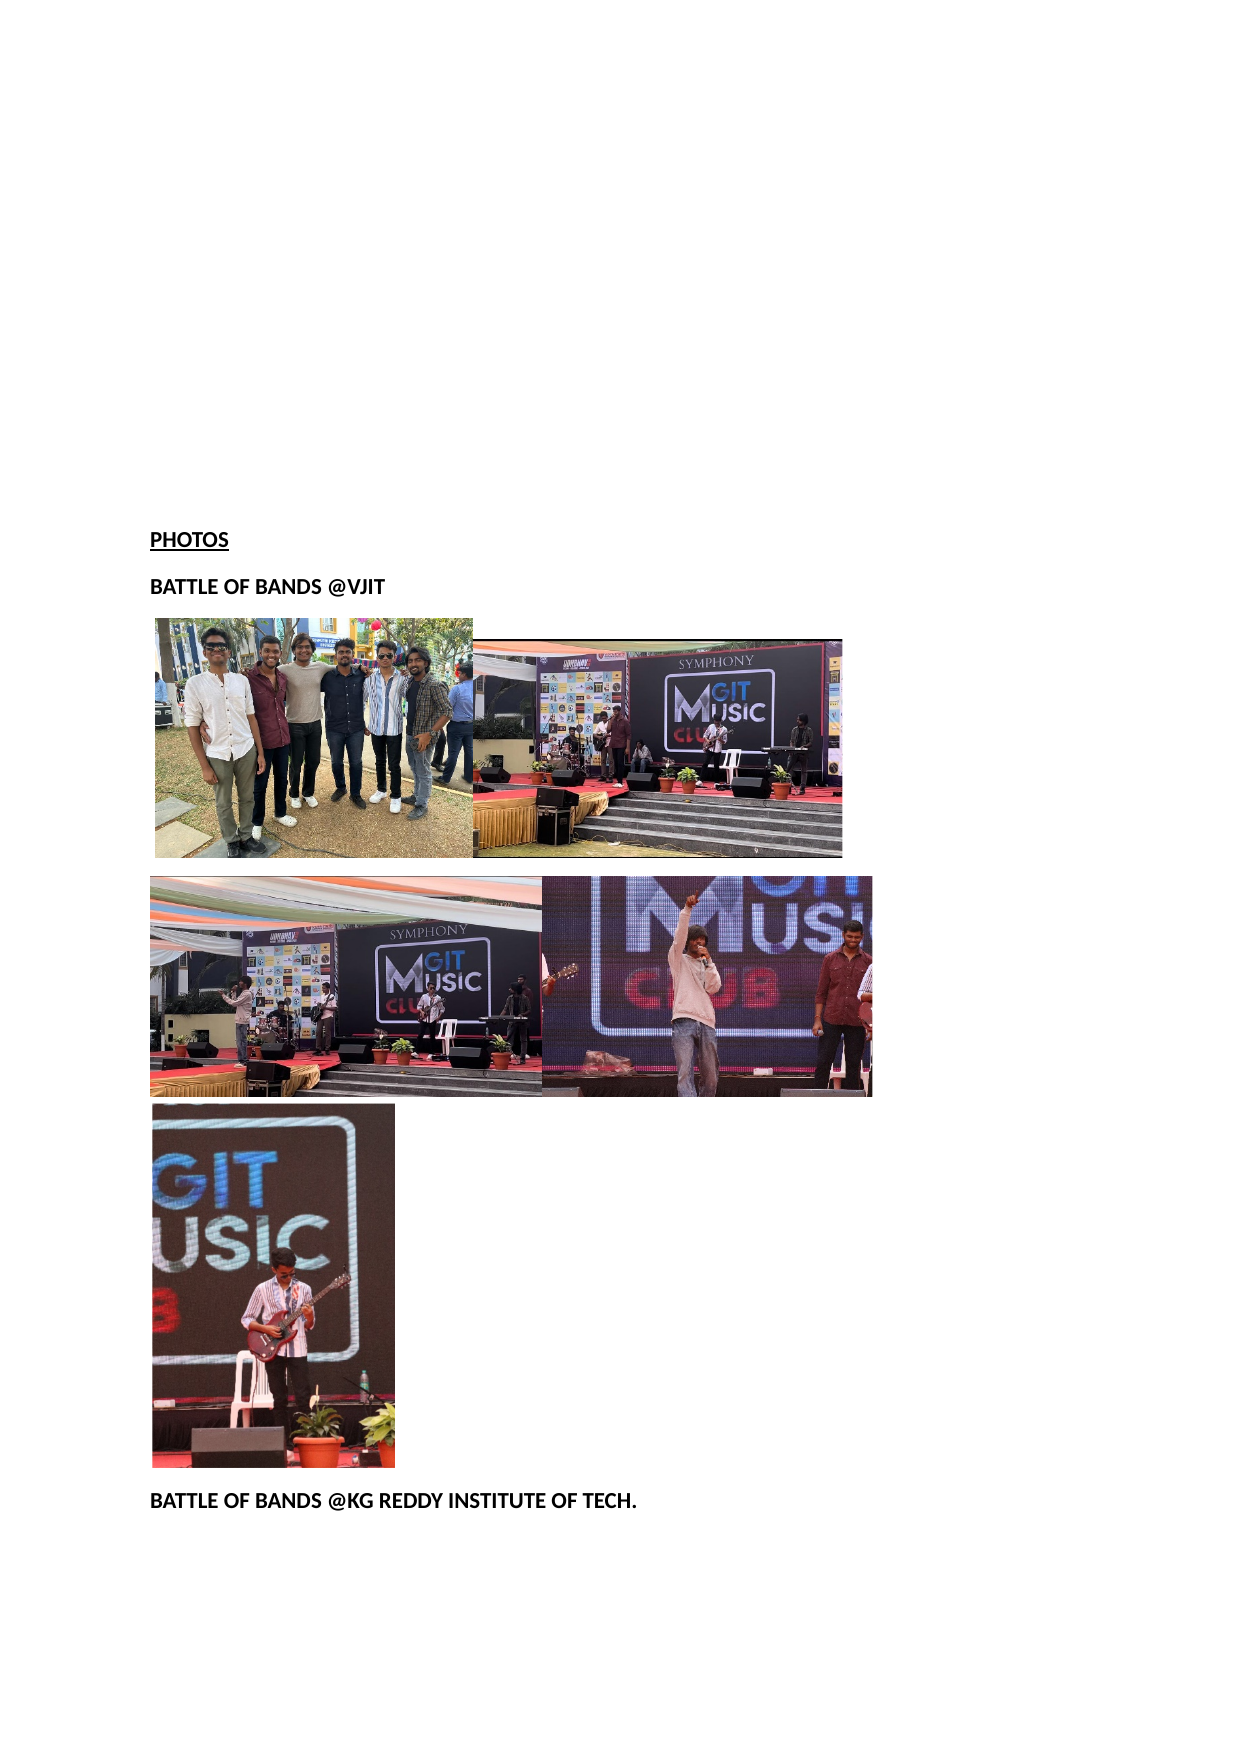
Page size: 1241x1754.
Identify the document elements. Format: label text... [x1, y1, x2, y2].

picture [155, 618, 843, 858]
picture [150, 876, 873, 1097]
text BATTLE OF BANDS @KG REDDY INSTITUTE OF TECH. [150, 1486, 1090, 1514]
text BATTLE OF BANDS @VJIT [150, 572, 1090, 600]
text PHOTOS [150, 525, 1090, 553]
picture [153, 1104, 395, 1468]
